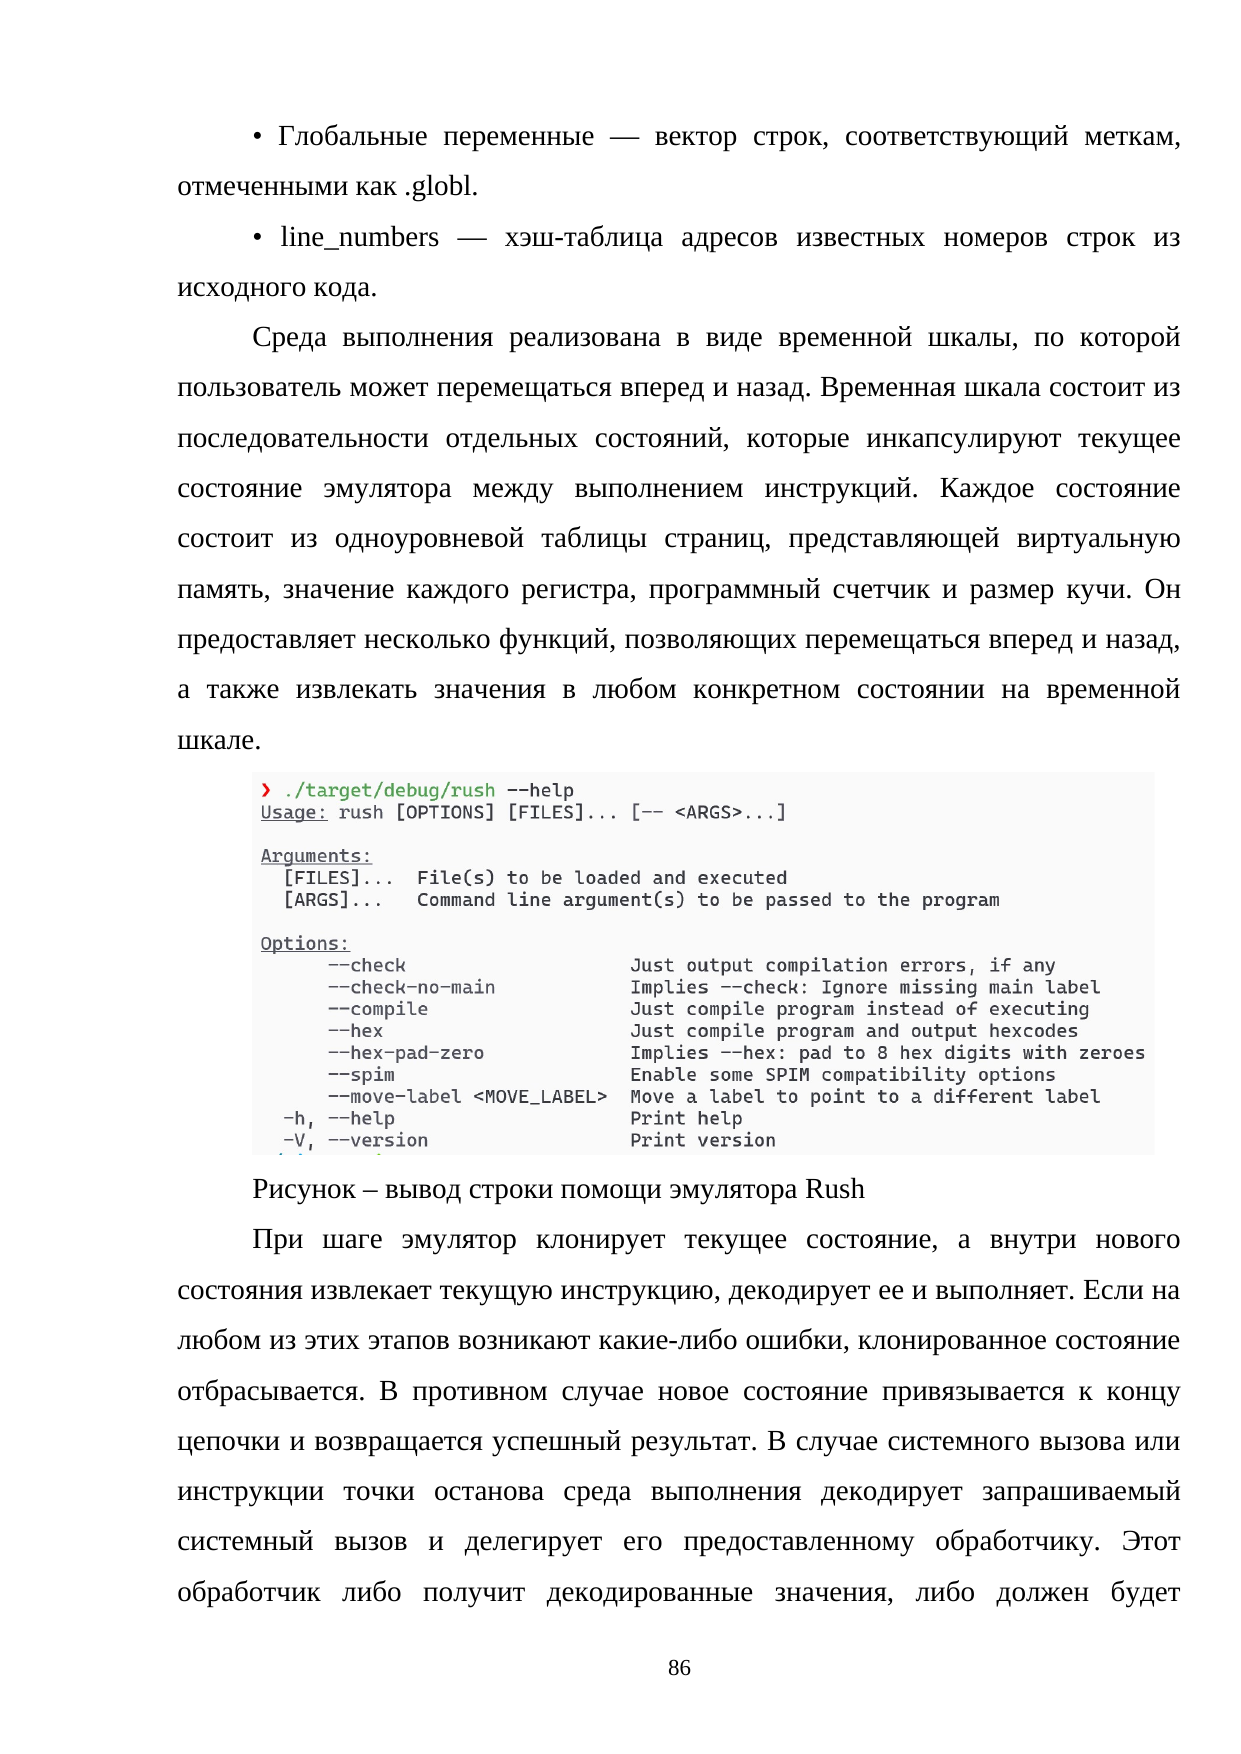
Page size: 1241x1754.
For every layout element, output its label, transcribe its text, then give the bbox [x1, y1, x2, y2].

picture [252, 772, 1155, 1155]
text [177, 1222, 1182, 1607]
text Рисунок – вывод строки помощи эмулятора Rush [177, 1171, 1182, 1205]
text • Глобальные переменные — вектор строк, соответствующий меткам, отмеченными как .globl. [177, 118, 1182, 202]
text • line_numbers — хэш-таблица адресов известных номеров строк из исходного кода. [177, 219, 1182, 302]
text Среда выполнения реализована в виде временной шкалы, по которой пользователь может перемещаться вперед и назад. Временная шкала состоит из последовательности отдельных состояний, которые инкапсулируют текущее состояние эмулятора между выполнением инструкций. Каждое состояние состоит из одноуровневой таблицы страниц, представляющей виртуальную память, значение каждого регистра, программный счетчик и размер кучи. Он предоставляет несколько функций, позволяющих перемещаться вперед и назад, а также извлекать значения в любом конкретном состоянии на временной шкале. [177, 319, 1182, 755]
